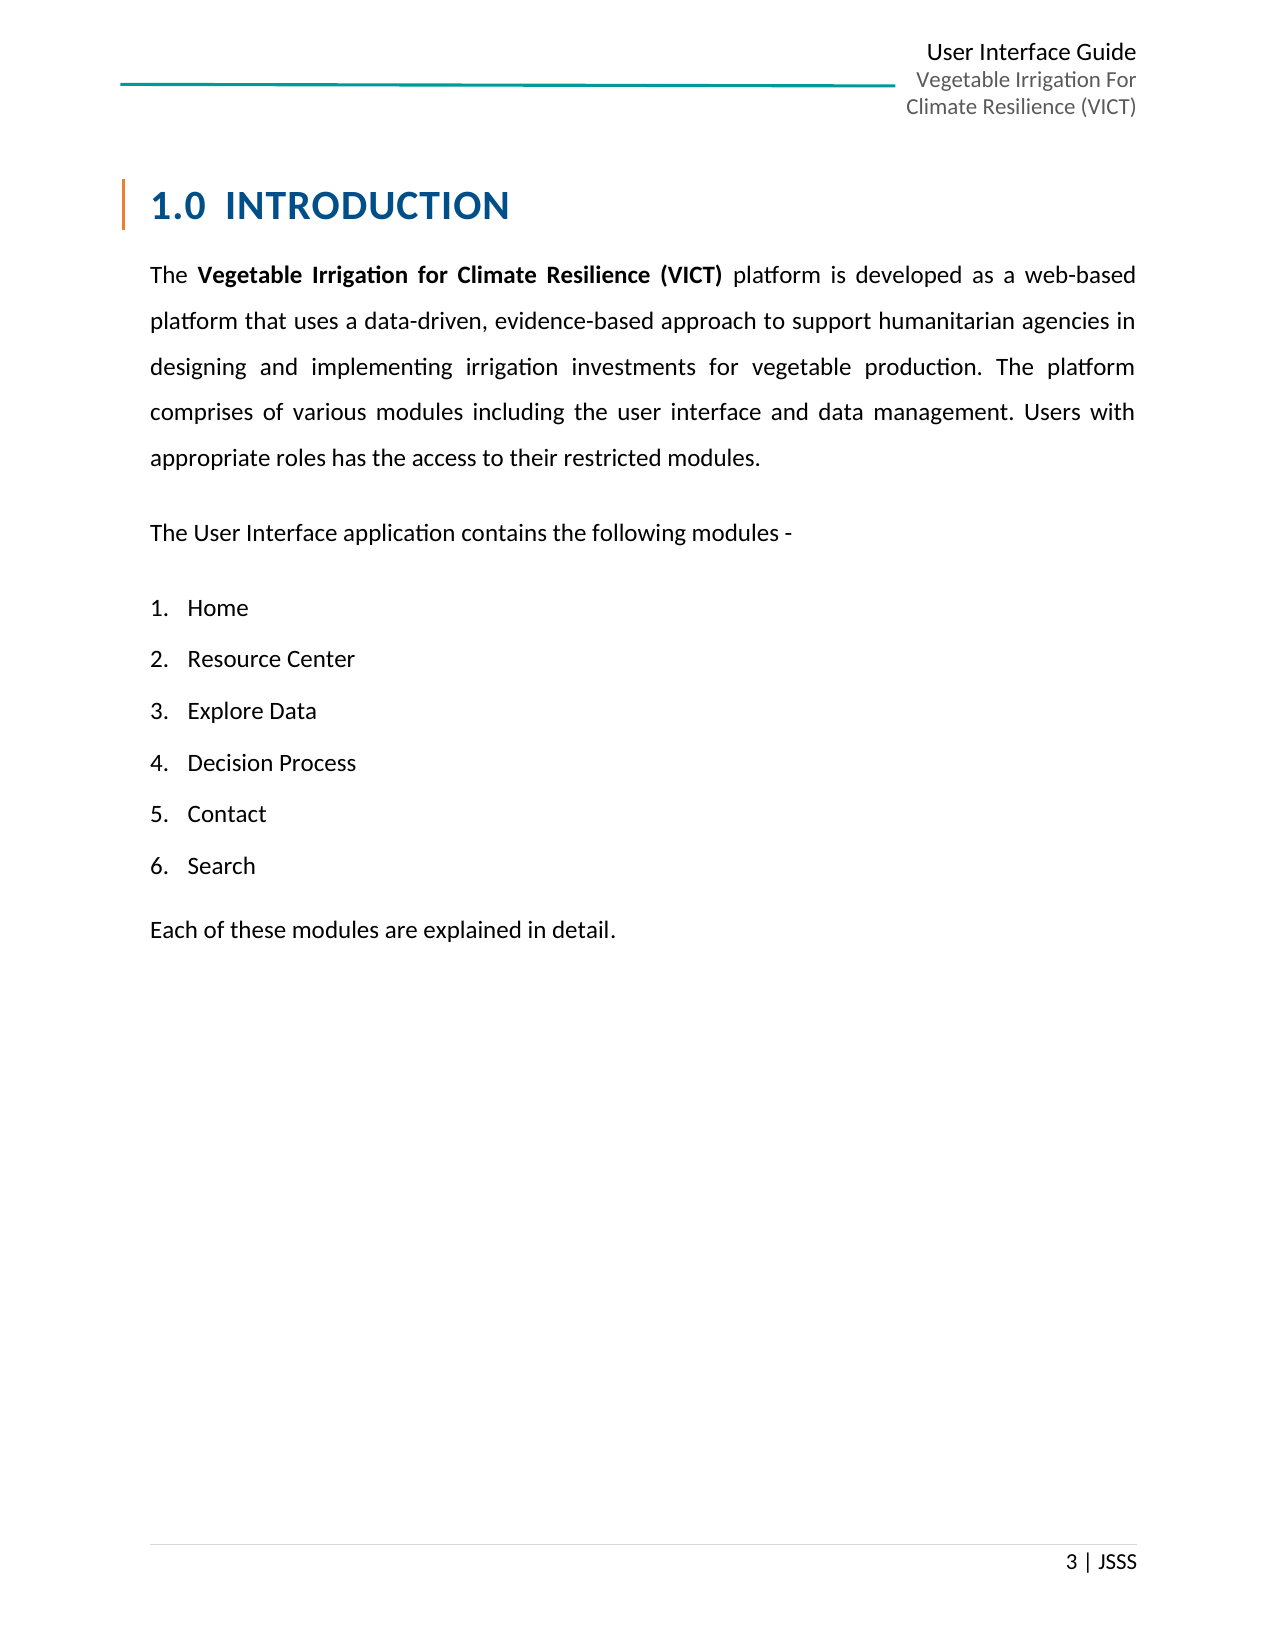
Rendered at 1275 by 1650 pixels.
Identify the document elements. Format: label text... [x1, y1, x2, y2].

list Decision Process [150, 747, 1137, 777]
text The Vegetable Irrigation for Climate Resilience (VICT) platform is developed as a web-based platform that uses a data-driven, evidence-based approach to support humanitarian agencies in designing and implementing irrigation investments for vegetable production. The platform comprises of various modules including the user interface and data management. Users with appropriate roles has the access to their restricted modules. [150, 259, 1137, 473]
text The User Interface application contains the following modules - [150, 517, 1132, 547]
list Explore Data [150, 695, 1137, 726]
text Each of these modules are explained in detail. [150, 914, 1137, 945]
list Home [150, 592, 1137, 622]
list Contact [150, 798, 1137, 829]
list Search [150, 850, 1137, 881]
list Resource Center [150, 643, 1137, 674]
subtitle 1.0 INTRODUCTION [125, 179, 1080, 230]
